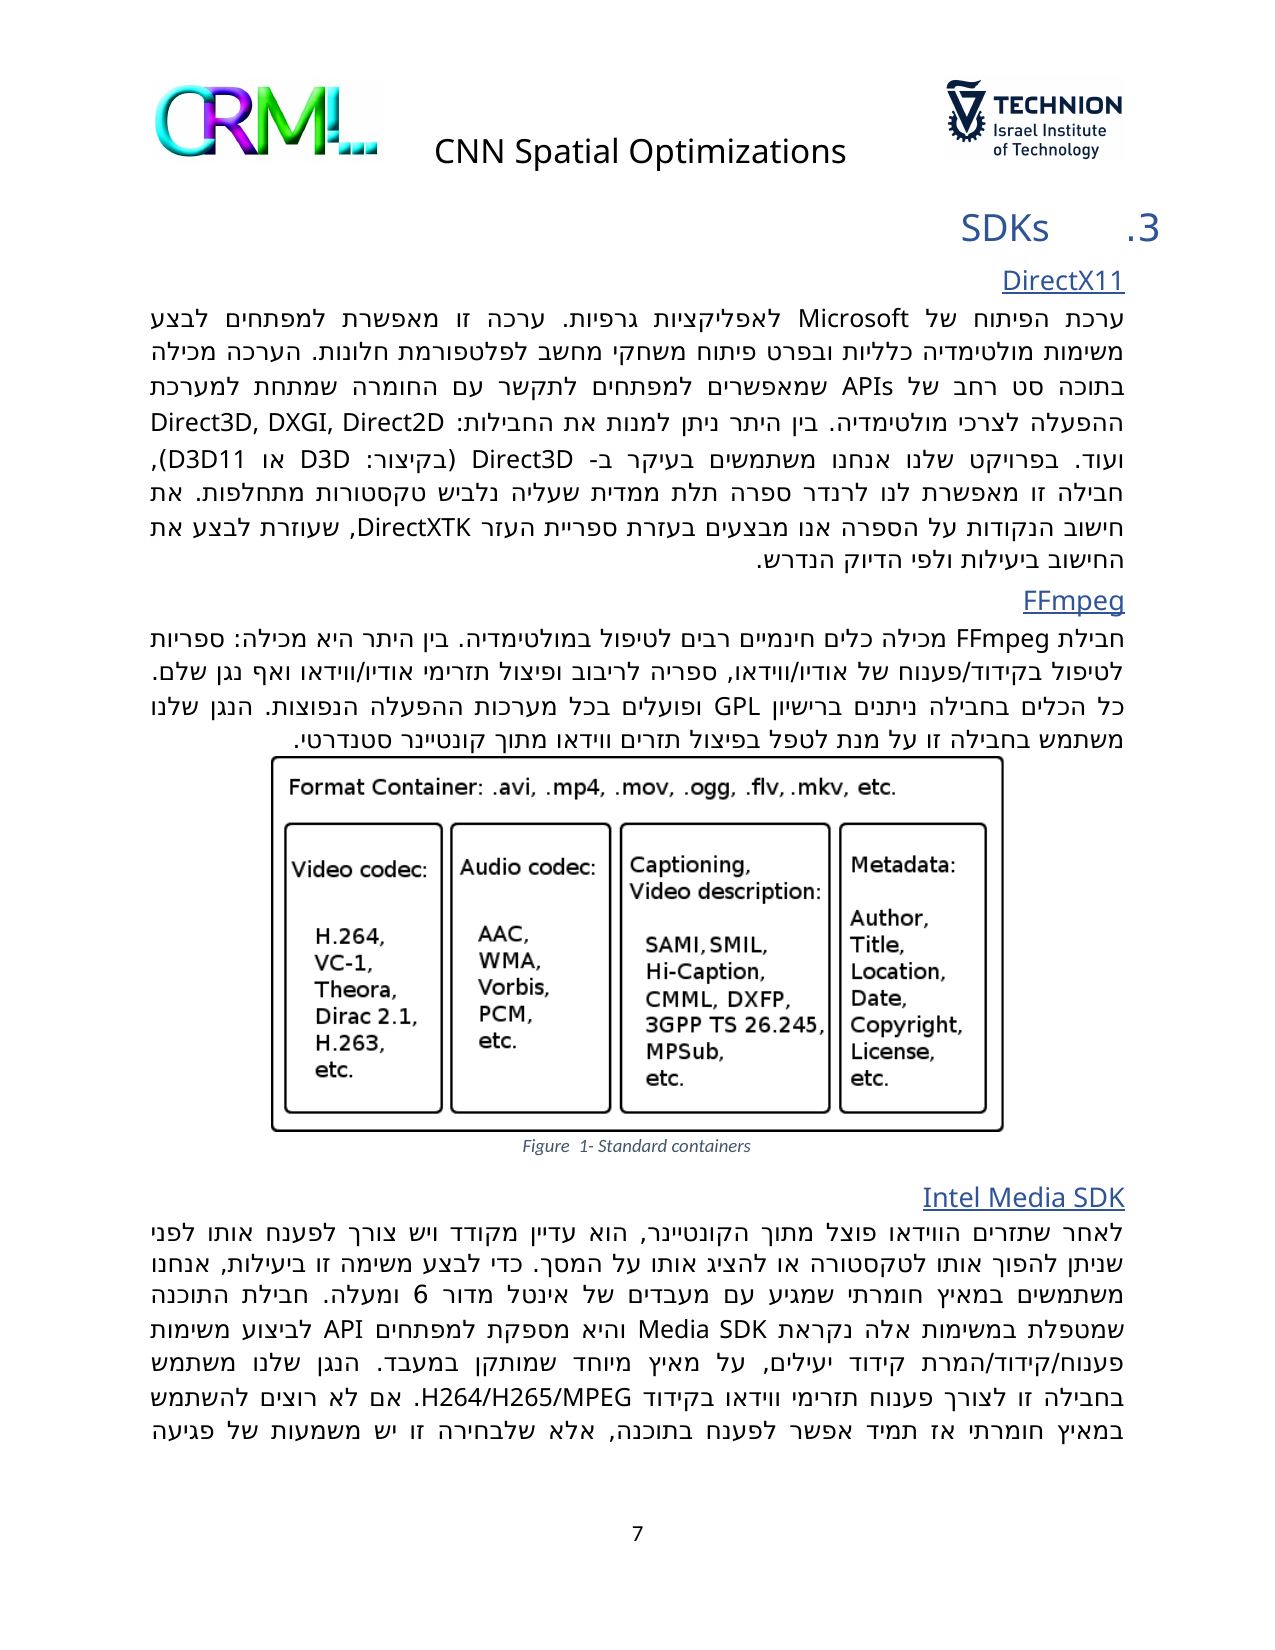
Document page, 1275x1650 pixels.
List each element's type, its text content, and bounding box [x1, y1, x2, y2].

subtitle DirectX11 [150, 261, 1125, 298]
picture [271, 756, 1004, 1132]
subtitle FFmpeg [150, 581, 1125, 618]
text ערכת הפיתוח של Microsoft לאפליקציות גרפיות. ערכה זו מאפשרת למפתחים לבצע משימות מולטימדיה כלליות ובפרט פיתוח משחקי מחשב לפלטפורמת חלונות. הערכה מכילה בתוכה סט רחב של APIs שמאפשרים למפתחים לתקשר עם החומרה שמתחת למערכת ההפעלה לצרכי מולטימדיה. בין היתר ניתן למנות את החבילות: Direct3D, DXGI, Direct2D ועוד. בפרויקט שלנו אנחנו משתמשים בעיקר ב- Direct3D (בקיצור: D3D או D3D11), חבילה זו מאפשרת לנו לרנדר ספרה תלת ממדית שעליה נלביש טקסטורות מתחלפות. את חישוב הנקודות על הספרה אנו מבצעים בעזרת ספריית העזר DirectXTK, שעוזרת לבצע את החישוב ביעילות ולפי הדיוק הנדרש. [150, 301, 1125, 575]
picture [942, 75, 1125, 164]
subtitle Intel Media SDK [150, 1178, 1125, 1215]
text SDKs [150, 202, 1125, 253]
text חבילת FFmpeg מכילה כלים חינמיים רבים לטיפול במולטימדיה. בין היתר היא מכילה: ספריות לטיפול בקידוד/פענוח של אודיו/ווידאו, ספריה לריבוב ופיצול תזרימי אודיו/ווידאו ואף נגן שלם. כל הכלים בחבילה ניתנים ברישיון GPL ופועלים בכל מערכות ההפעלה הנפוצות. הנגן שלנו משתמש בחבילה זו על מנת לטפל בפיצול תזרים ווידאו מתוך קונטיינר סטנדרטי. [150, 621, 1125, 754]
picture [150, 77, 384, 164]
